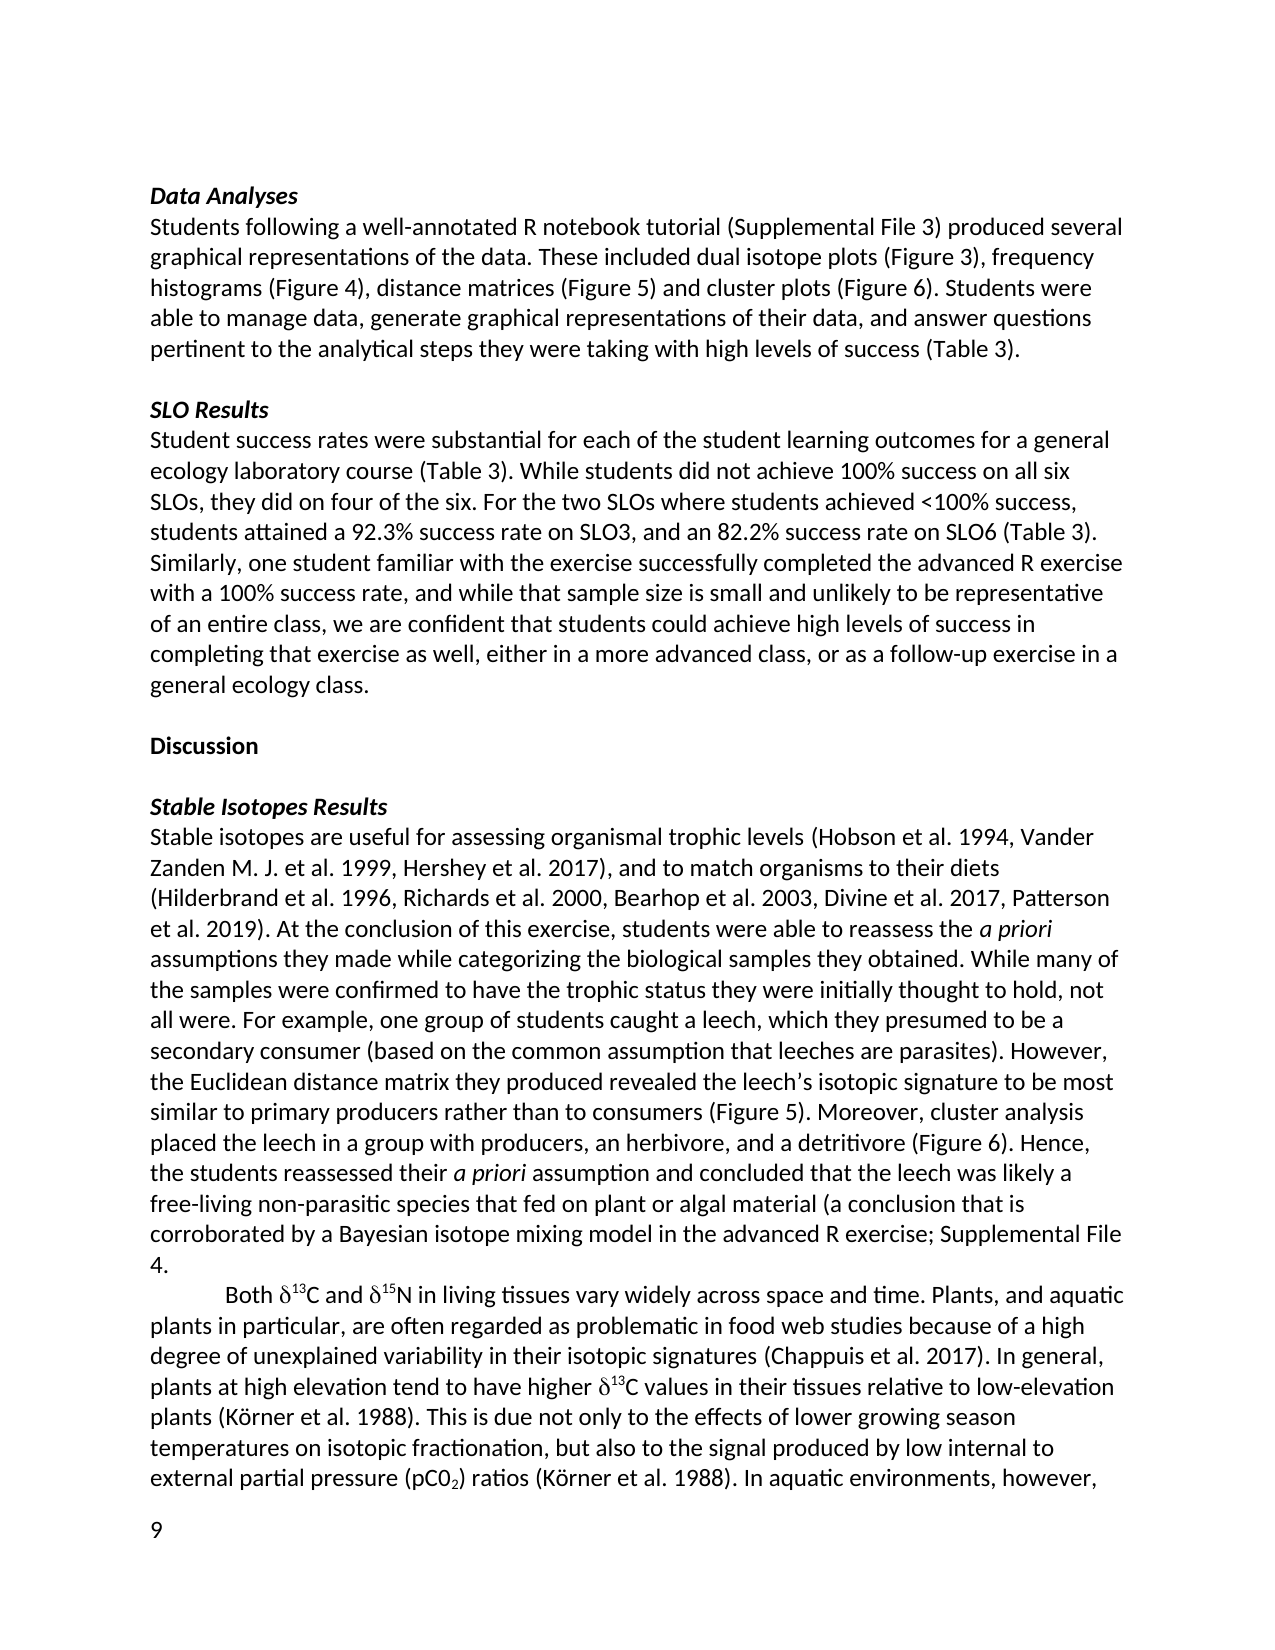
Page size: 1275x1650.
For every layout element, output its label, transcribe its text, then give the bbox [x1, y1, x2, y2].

text Student success rates were substantial for each of the student learning outcomes for a general ecology laboratory course (Table 3). While students did not achieve 100% success on all six SLOs, they did on four of the six. For the two SLOs where students achieved <100% success, students attained a 92.3% success rate on SLO3, and an 82.2% success rate on SLO6 (Table 3). Similarly, one student familiar with the exercise successfully completed the advanced R exercise with a 100% success rate, and while that sample size is small and unlikely to be representative of an entire class, we are confident that students could achieve high levels of success in completing that exercise as well, either in a more advanced class, or as a follow-up exercise in a general ecology class. [150, 425, 1125, 699]
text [150, 1279, 1125, 1493]
text Students following a well-annotated R notebook tutorial (Supplemental File 3) produced several graphical representations of the data. These included dual isotope plots (Figure 3), frequency histograms (Figure 4), distance matrices (Figure 5) and cluster plots (Figure 6). Students were able to manage data, generate graphical representations of their data, and answer questions pertinent to the analytical steps they were taking with high levels of success (Table 3). [150, 211, 1125, 364]
text Data Analyses [150, 181, 1125, 211]
text Stable Isotopes Results [150, 791, 1125, 821]
text Discussion [150, 730, 1125, 760]
text SLO Results [150, 394, 1125, 425]
text Stable isotopes are useful for assessing organismal trophic levels (Hobson et al. 1994, Vander Zanden M. J. et al. 1999, Hershey et al. 2017), and to match organisms to their diets (Hilderbrand et al. 1996, Richards et al. 2000, Bearhop et al. 2003, Divine et al. 2017, Patterson et al. 2019). At the conclusion of this exercise, students were able to reassess the a priori assumptions they made while categorizing the biological samples they obtained. While many of the samples were confirmed to have the trophic status they were initially thought to hold, not all were. For example, one group of students caught a leech, which they presumed to be a secondary consumer (based on the common assumption that leeches are parasites). However, the Euclidean distance matrix they produced revealed the leech’s isotopic signature to be most similar to primary producers rather than to consumers (Figure 5). Moreover, cluster analysis placed the leech in a group with producers, an herbivore, and a detritivore (Figure 6). Hence, the students reassessed their a priori assumption and concluded that the leech was likely a free-living non-parasitic species that fed on plant or algal material (a conclusion that is corroborated by a Bayesian isotope mixing model in the advanced R exercise; Supplemental File 4. [150, 821, 1125, 1279]
